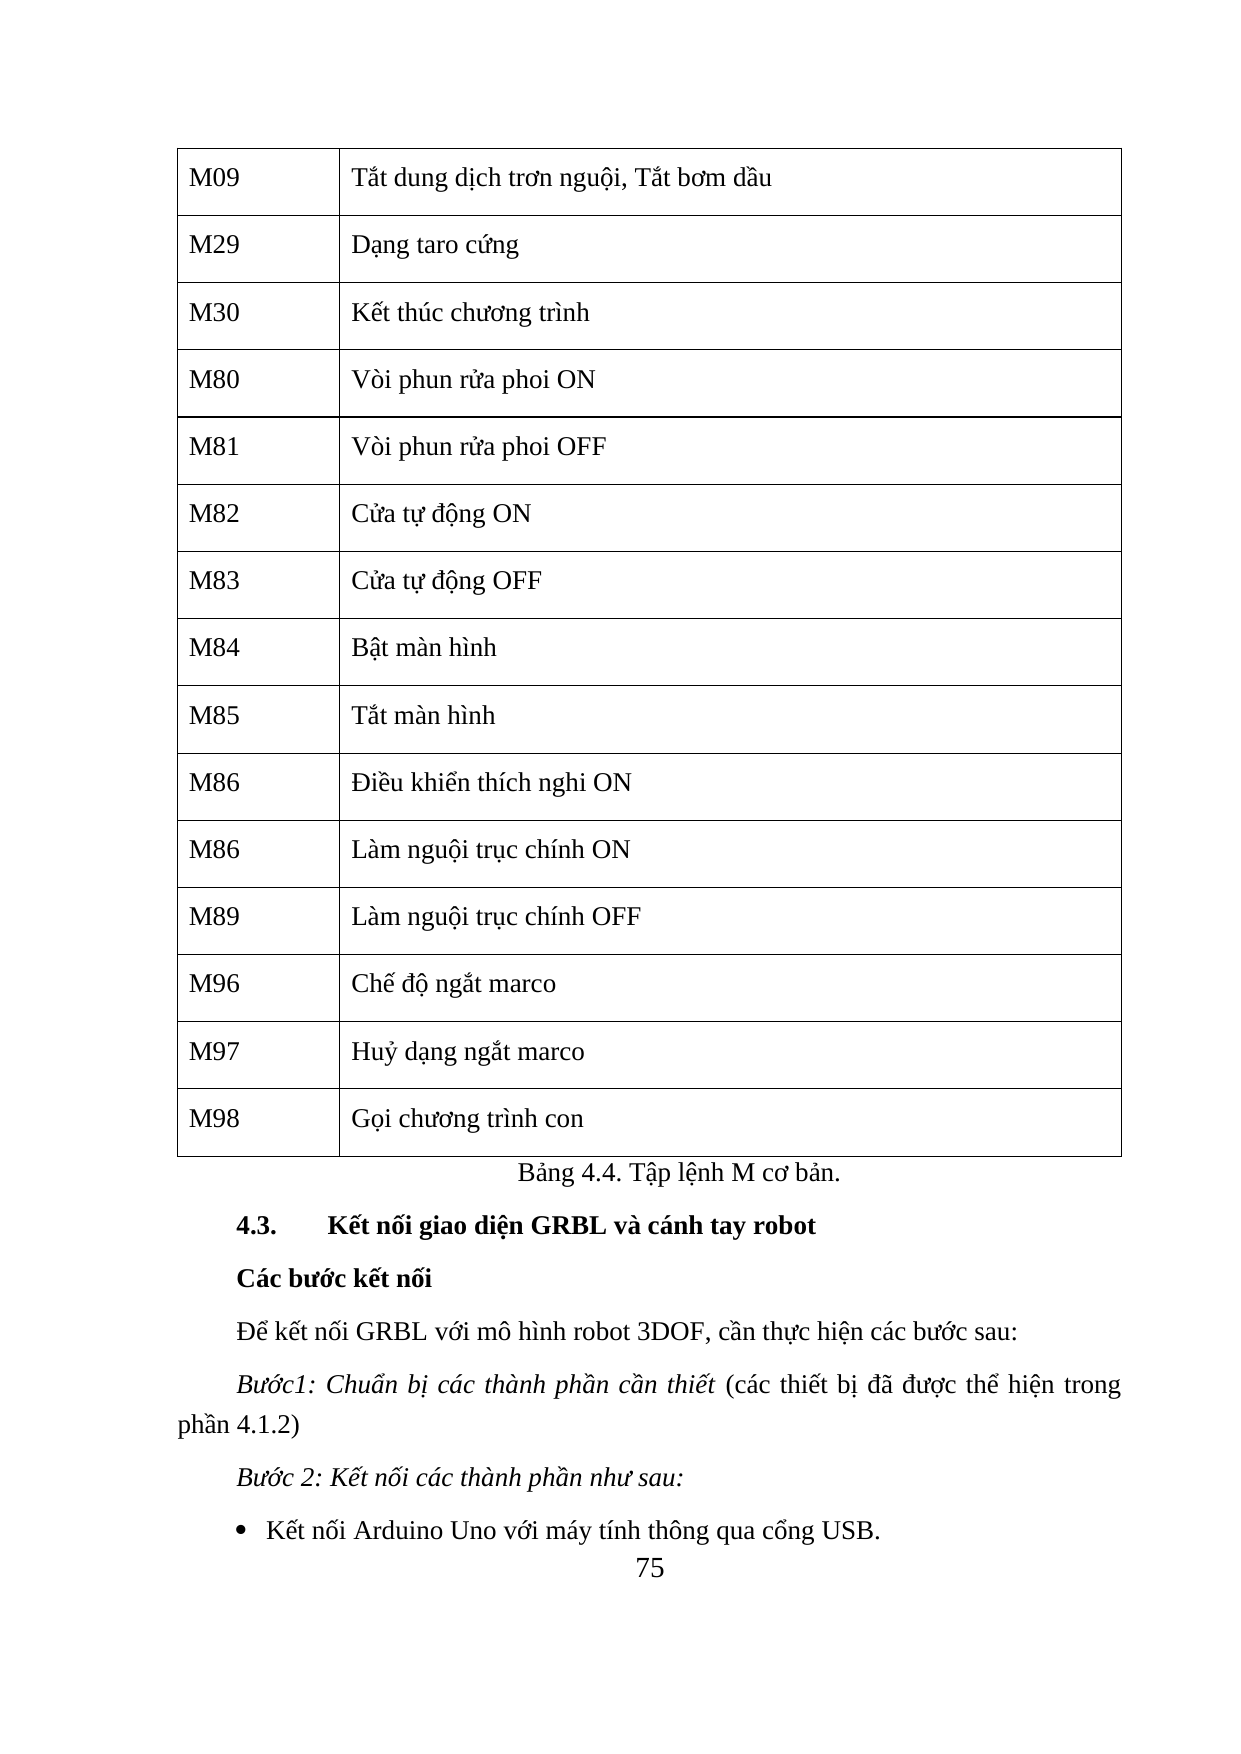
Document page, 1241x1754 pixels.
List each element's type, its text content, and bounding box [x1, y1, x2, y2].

table_cell M85 [178, 686, 339, 752]
table_cell M97 [178, 1022, 339, 1088]
table_cell M29 [178, 216, 339, 282]
table_cell Vòi phun rửa phoi ON [340, 350, 1121, 416]
table_cell M30 [178, 283, 339, 349]
table_cell M83 [178, 552, 339, 618]
text Bước 2: Kết nối các thành phần như sau: [177, 1462, 1122, 1493]
table_cell Bật màn hình [340, 619, 1121, 685]
table_cell Làm nguội trục chính ON [340, 821, 1121, 887]
table_cell Cửa tự động OFF [340, 552, 1121, 618]
table_cell M81 [178, 418, 339, 484]
table_cell Tắt màn hình [340, 686, 1121, 752]
table_cell M80 [178, 350, 339, 416]
table_cell Dạng taro cứng [340, 216, 1121, 282]
table_cell Kết thúc chương trình [340, 283, 1121, 349]
table_cell Chế độ ngắt marco [340, 955, 1121, 1021]
table_cell Vòi phun rửa phoi OFF [340, 418, 1121, 484]
list Kết nối Arduino Uno với máy tính thông qua cổng USB. [177, 1514, 1122, 1546]
table_cell M84 [178, 619, 339, 685]
subtitle Kết nối giao diện GRBL và cánh tay robot [177, 1209, 1122, 1241]
table_cell M86 [178, 754, 339, 819]
table_cell Huỷ dạng ngắt marco [340, 1022, 1121, 1088]
text Để kết nối GRBL với mô hình robot 3DOF, cần thực hiện các bước sau: [177, 1315, 1122, 1346]
table_cell Gọi chương trình con [340, 1089, 1121, 1156]
table_cell M82 [178, 485, 339, 551]
table_cell Điều khiển thích nghi ON [340, 754, 1121, 819]
table_cell M86 [178, 821, 339, 887]
table_cell M98 [178, 1089, 339, 1156]
table_cell M09 [178, 149, 339, 215]
table_cell Làm nguội trục chính OFF [340, 888, 1121, 954]
text Các bước kết nối [177, 1262, 1122, 1293]
text Bước1: Chuẩn bị các thành phần cần thiết (các thiết bị đã được thể hiện trong phần 4.1.2) [177, 1368, 1122, 1440]
table_cell M96 [178, 955, 339, 1021]
table_cell Tắt dung dịch trơn nguội, Tắt bơm dầu [340, 149, 1121, 215]
table_cell Cửa tự động ON [340, 485, 1121, 551]
table_cell M89 [178, 888, 339, 954]
